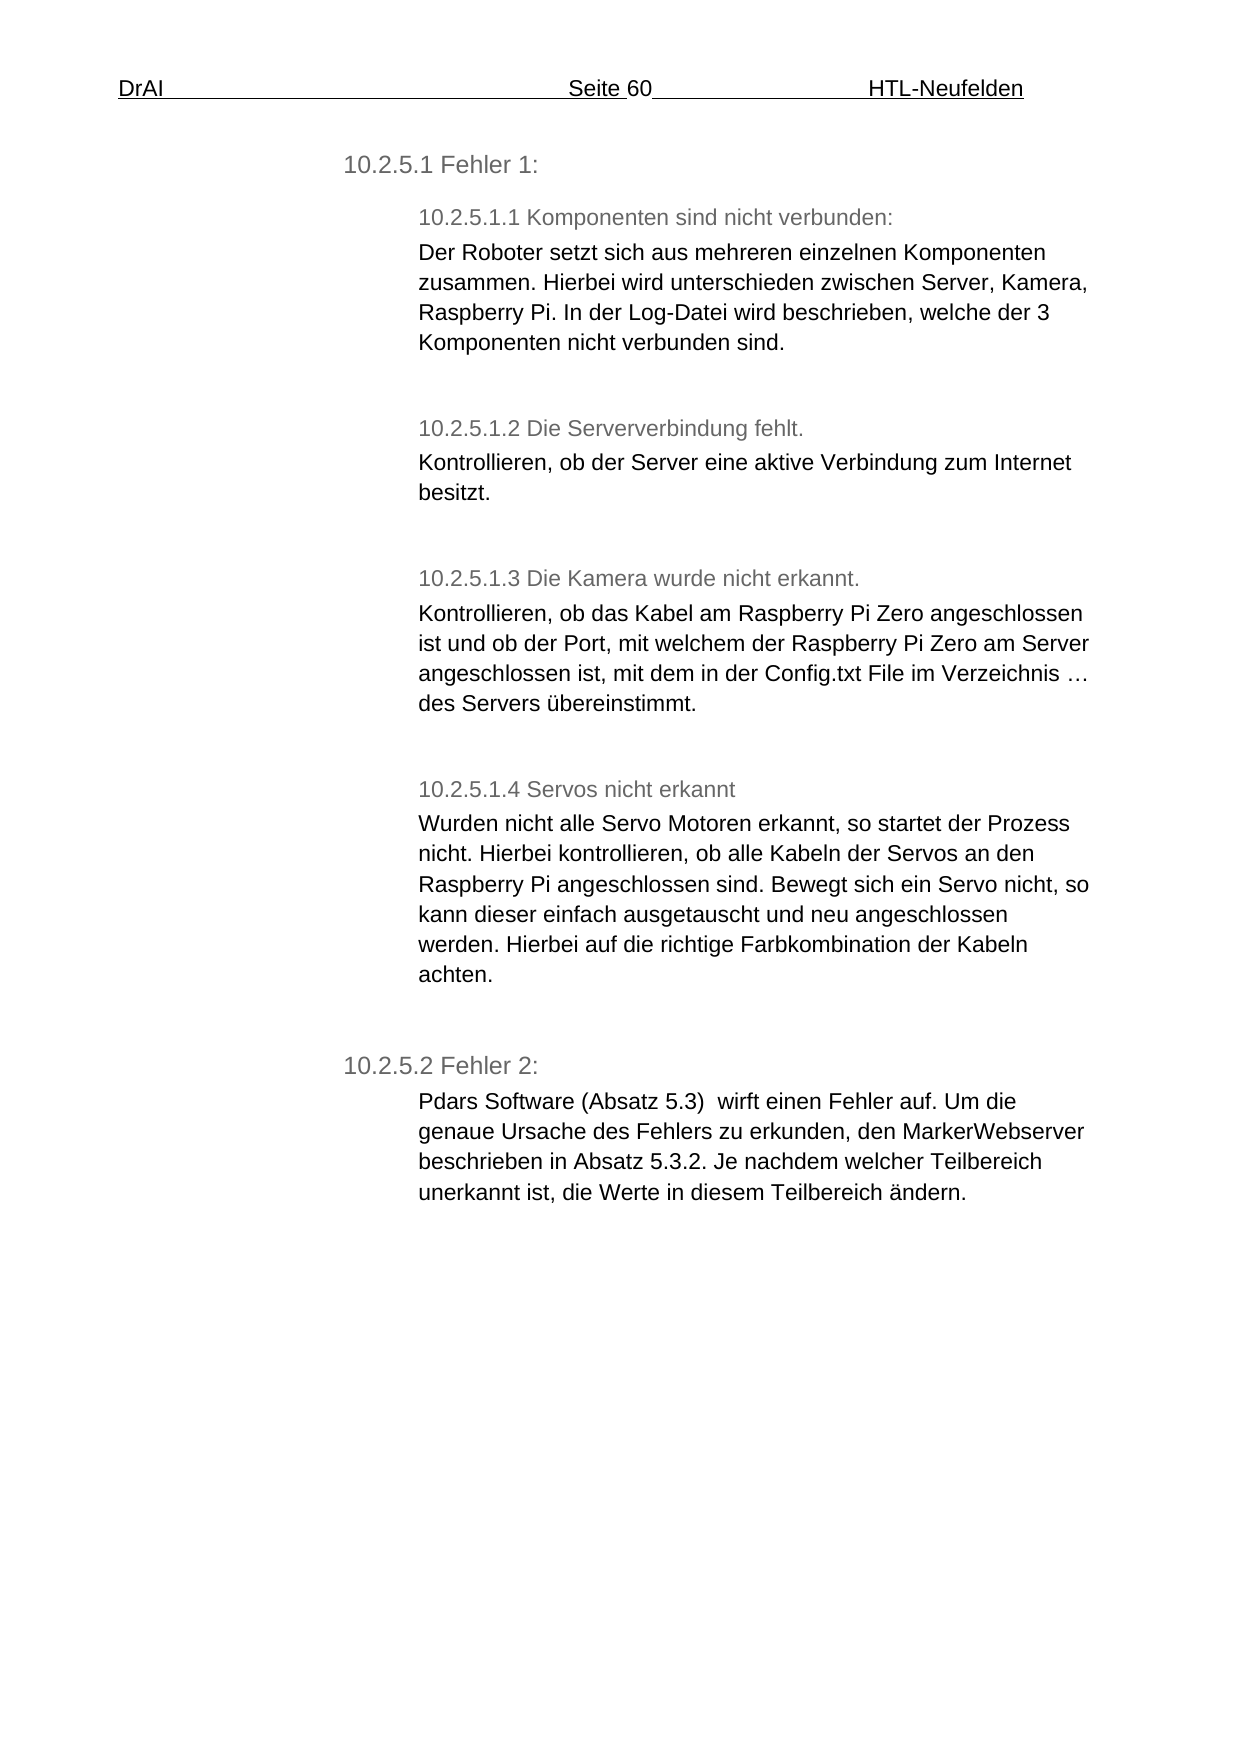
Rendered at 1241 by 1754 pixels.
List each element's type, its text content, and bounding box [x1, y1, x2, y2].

text Der Roboter setzt sich aus mehreren einzelnen Komponenten zusammen. Hierbei wird unterschieden zwischen Server, Kamera, Raspberry Pi. In der Log-Datei wird beschrieben, welche der 3 Komponenten nicht verbunden sind. [418, 238, 1090, 355]
text Kontrollieren, ob der Server eine aktive Verbindung zum Internet besitzt. [418, 449, 1090, 506]
subtitle 10.2.5.1.3 Die Kamera wurde nicht erkannt. [418, 565, 1090, 591]
subtitle 10.2.5.1 Fehler 1: [118, 150, 1090, 179]
text Kontrollieren, ob das Kabel am Raspberry Pi Zero angeschlossen ist und ob der Port, mit welchem der Raspberry Pi Zero am Server angeschlossen ist, mit dem in der Config.txt File im Verzeichnis … des Servers übereinstimmt. [418, 599, 1090, 716]
subtitle 10.2.5.1.2 Die Serververbindung fehlt. [418, 414, 1090, 441]
subtitle 10.2.5.1.4 Servos nicht erkannt [418, 776, 1090, 802]
subtitle 10.2.5.2 Fehler 2: [118, 1051, 1090, 1079]
text Pdars Software (Absatz 5.3) wirft einen Fehler auf. Um die genaue Ursache des Fehlers zu erkunden, den MarkerWebserver beschrieben in Absatz 5.3.2. Je nachdem welcher Teilbereich unerkannt ist, die Werte in diesem Teilbereich ändern. [418, 1088, 1090, 1205]
subtitle 10.2.5.1.1 Komponenten sind nicht verbunden: [118, 204, 1090, 230]
text Wurden nicht alle Servo Motoren erkannt, so startet der Prozess nicht. Hierbei kontrollieren, ob alle Kabeln der Servos an den Raspberry Pi angeschlossen sind. Bewegt sich ein Servo nicht, so kann dieser einfach ausgetauscht und neu angeschlossen werden. Hierbei auf die richtige Farbkombination der Kabeln achten. [418, 810, 1090, 988]
